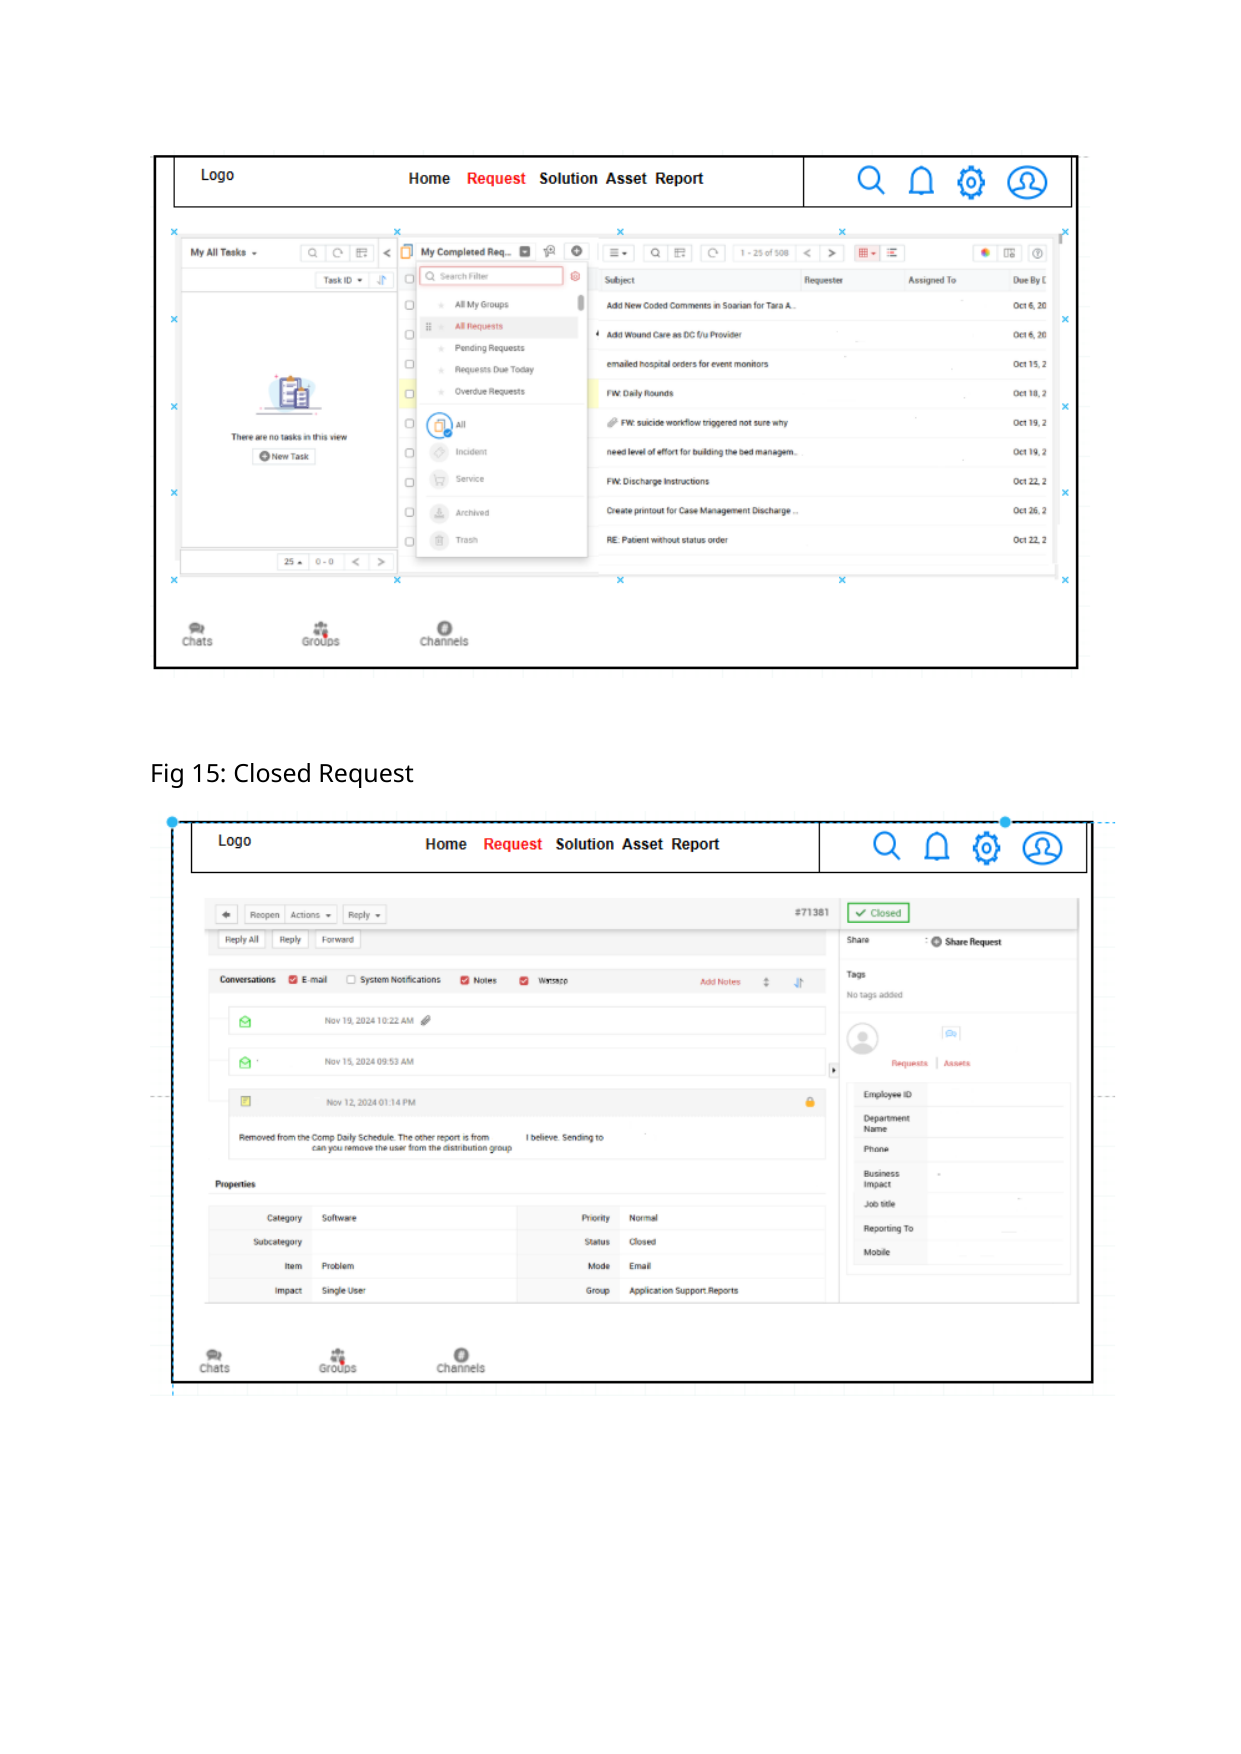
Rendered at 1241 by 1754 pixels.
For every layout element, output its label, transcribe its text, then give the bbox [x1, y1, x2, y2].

picture [150, 150, 1091, 678]
text Fig 15: Closed Request [150, 756, 1090, 789]
picture [150, 811, 1116, 1396]
